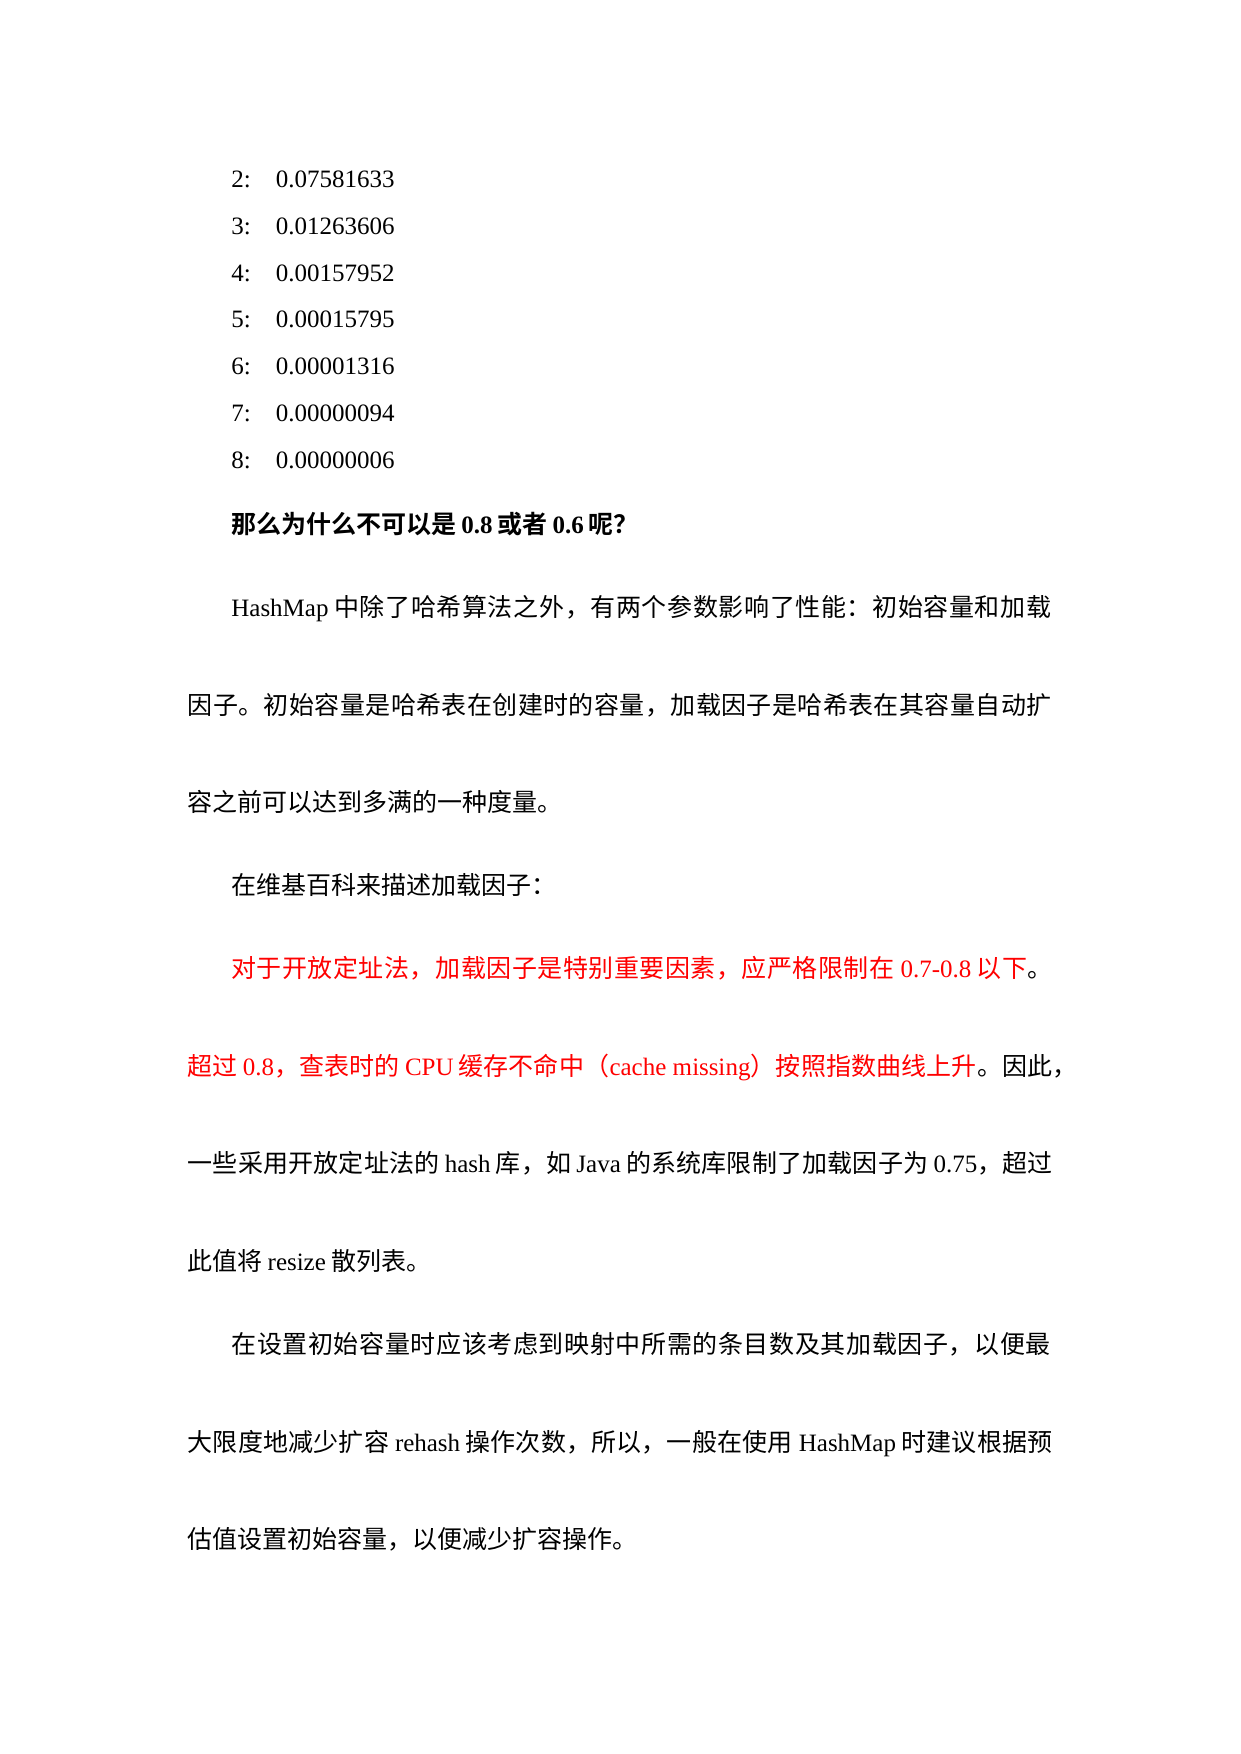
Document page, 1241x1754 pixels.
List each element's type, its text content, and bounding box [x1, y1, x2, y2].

text 7: 0.00000094 [187, 396, 1053, 429]
text 8: 0.00000006 [187, 443, 1053, 476]
text 在维基百科来描述加载因子： [187, 851, 1053, 916]
text 5: 0.00015795 [187, 303, 1053, 335]
text 那么为什么不可以是0.8或者0.6呢？ [187, 490, 1053, 555]
text 在设置初始容量时应该考虑到映射中所需的条目数及其加载因子，以便最大限度地减少扩容rehash操作次数，所以，一般在使用HashMap时建议根据预估值设置初始容量，以便减少扩容操作。 [187, 1310, 1053, 1570]
text 3: 0.01263606 [187, 209, 1053, 241]
text 6: 0.00001316 [187, 349, 1053, 382]
text HashMap中除了哈希算法之外，有两个参数影响了性能：初始容量和加载因子。初始容量是哈希表在创建时的容量，加载因子是哈希表在其容量自动扩容之前可以达到多满的一种度量。 [187, 573, 1053, 833]
text 4: 0.00157952 [187, 256, 1053, 288]
text 对于开放定址法，加载因子是特别重要因素，应严格限制在0.7-0.8以下。超过0.8，查表时的CPU缓存不命中（cache missing）按照指数曲线上升。因此，一些采用开放定址法的hash库，如Java的系统库限制了加载因子为0.75，超过此值将resize散列表。 [187, 934, 1053, 1292]
text 2: 0.07581633 [187, 162, 1053, 194]
